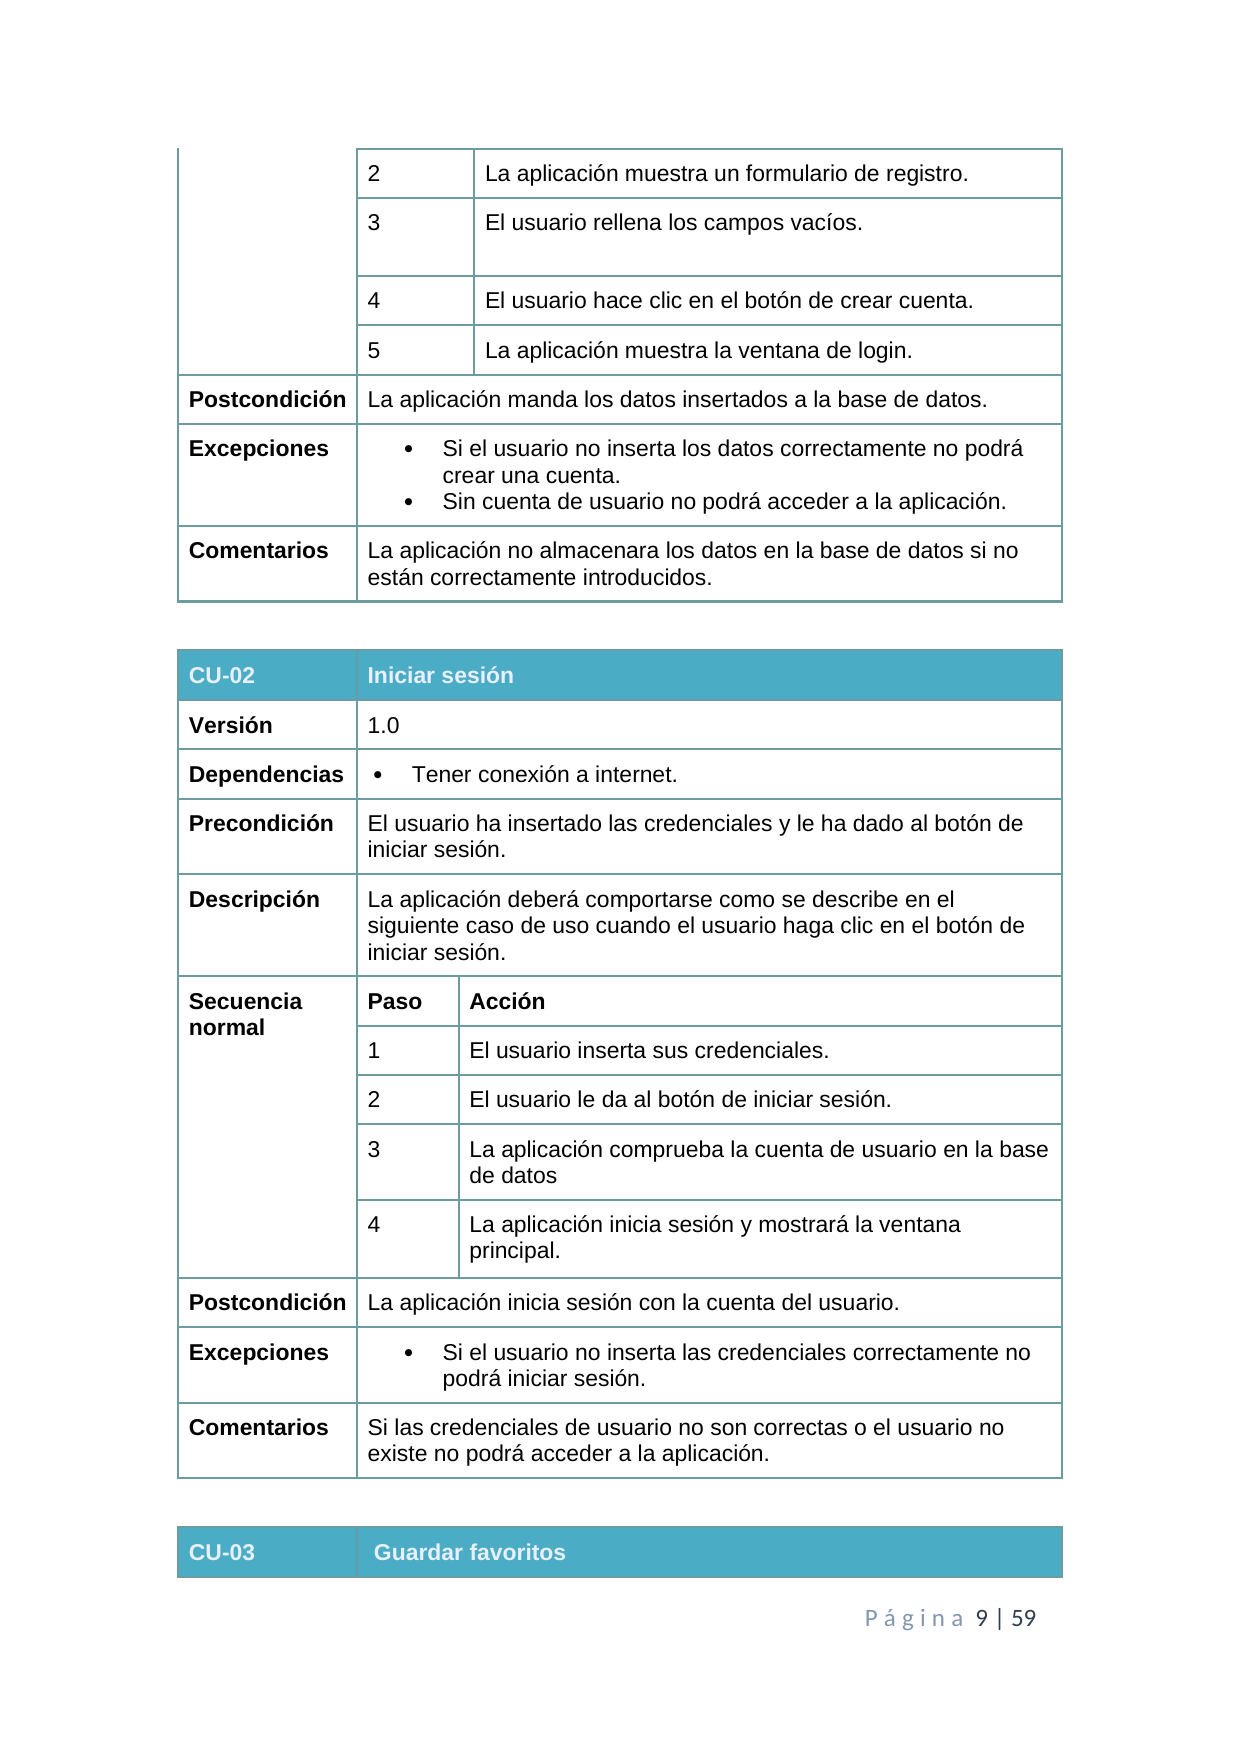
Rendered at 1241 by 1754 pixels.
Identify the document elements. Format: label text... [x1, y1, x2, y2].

table_cell La aplicación no almacenara los datos en la base de datos si no están correctamente introducidos. [358, 527, 1061, 600]
table_cell Si el usuario no inserta los datos correctamente no podrá crear una cuenta. Sin cuenta de usuario no podrá acceder a la aplicación. [358, 425, 1061, 525]
table_cell La aplicación inicia sesión con la cuenta del usuario. [358, 1279, 1061, 1326]
table_cell La aplicación deberá comportarse como se describe en el siguiente caso de uso cuando el usuario haga clic en el botón de iniciar sesión. [358, 875, 1061, 975]
table_cell Secuencia normal [179, 977, 356, 1277]
table_cell La aplicación muestra la ventana de login. [475, 326, 1061, 373]
table_header Guardar favoritos [358, 1528, 1061, 1576]
table_cell 5 [358, 326, 473, 373]
table_cell La aplicación muestra un formulario de registro. [475, 150, 1061, 197]
table_cell Si las credenciales de usuario no son correctas o el usuario no existe no podrá acceder a la aplicación. [358, 1404, 1061, 1477]
table_cell Dependencias [179, 750, 356, 798]
table_cell Excepciones [179, 425, 356, 525]
table_cell El usuario ha insertado las credenciales y le ha dado al botón de iniciar sesión. [358, 800, 1061, 873]
table_cell 4 [358, 1201, 458, 1277]
table_header CU-03 [179, 1528, 356, 1576]
table_cell El usuario hace clic en el botón de crear cuenta. [475, 277, 1061, 324]
table_header CU-02 [179, 651, 356, 699]
table_cell 2 [358, 150, 473, 197]
table_cell Descripción [179, 875, 356, 975]
table_cell Comentarios [179, 527, 356, 600]
table_cell Excepciones [179, 1328, 356, 1402]
table_cell La aplicación inicia sesión y mostrará la ventana principal. [460, 1201, 1061, 1277]
table_cell Versión [179, 701, 356, 748]
table_header Iniciar sesión [358, 651, 1061, 699]
table_cell Acción [460, 977, 1061, 1024]
table_cell Si el usuario no inserta las credenciales correctamente no podrá iniciar sesión. [358, 1328, 1061, 1402]
table_cell 2 [358, 1076, 458, 1123]
table_cell 1.0 [358, 701, 1061, 748]
table_cell 3 [358, 199, 473, 275]
table_cell La aplicación manda los datos insertados a la base de datos. [358, 376, 1061, 423]
table_cell Comentarios [179, 1404, 356, 1477]
table_cell 4 [358, 277, 473, 324]
table_cell El usuario inserta sus credenciales. [460, 1027, 1061, 1074]
table_cell Postcondición [179, 1279, 356, 1326]
table_cell 3 [358, 1125, 458, 1199]
table_cell Tener conexión a internet. [358, 750, 1061, 798]
table_cell Paso [358, 977, 458, 1024]
table_cell El usuario le da al botón de iniciar sesión. [460, 1076, 1061, 1123]
table_cell La aplicación comprueba la cuenta de usuario en la base de datos [460, 1125, 1061, 1199]
table_cell Postcondición [179, 376, 356, 423]
table_cell El usuario rellena los campos vacíos. [475, 199, 1061, 275]
table_cell 1 [358, 1027, 458, 1074]
table_cell Precondición [179, 800, 356, 873]
